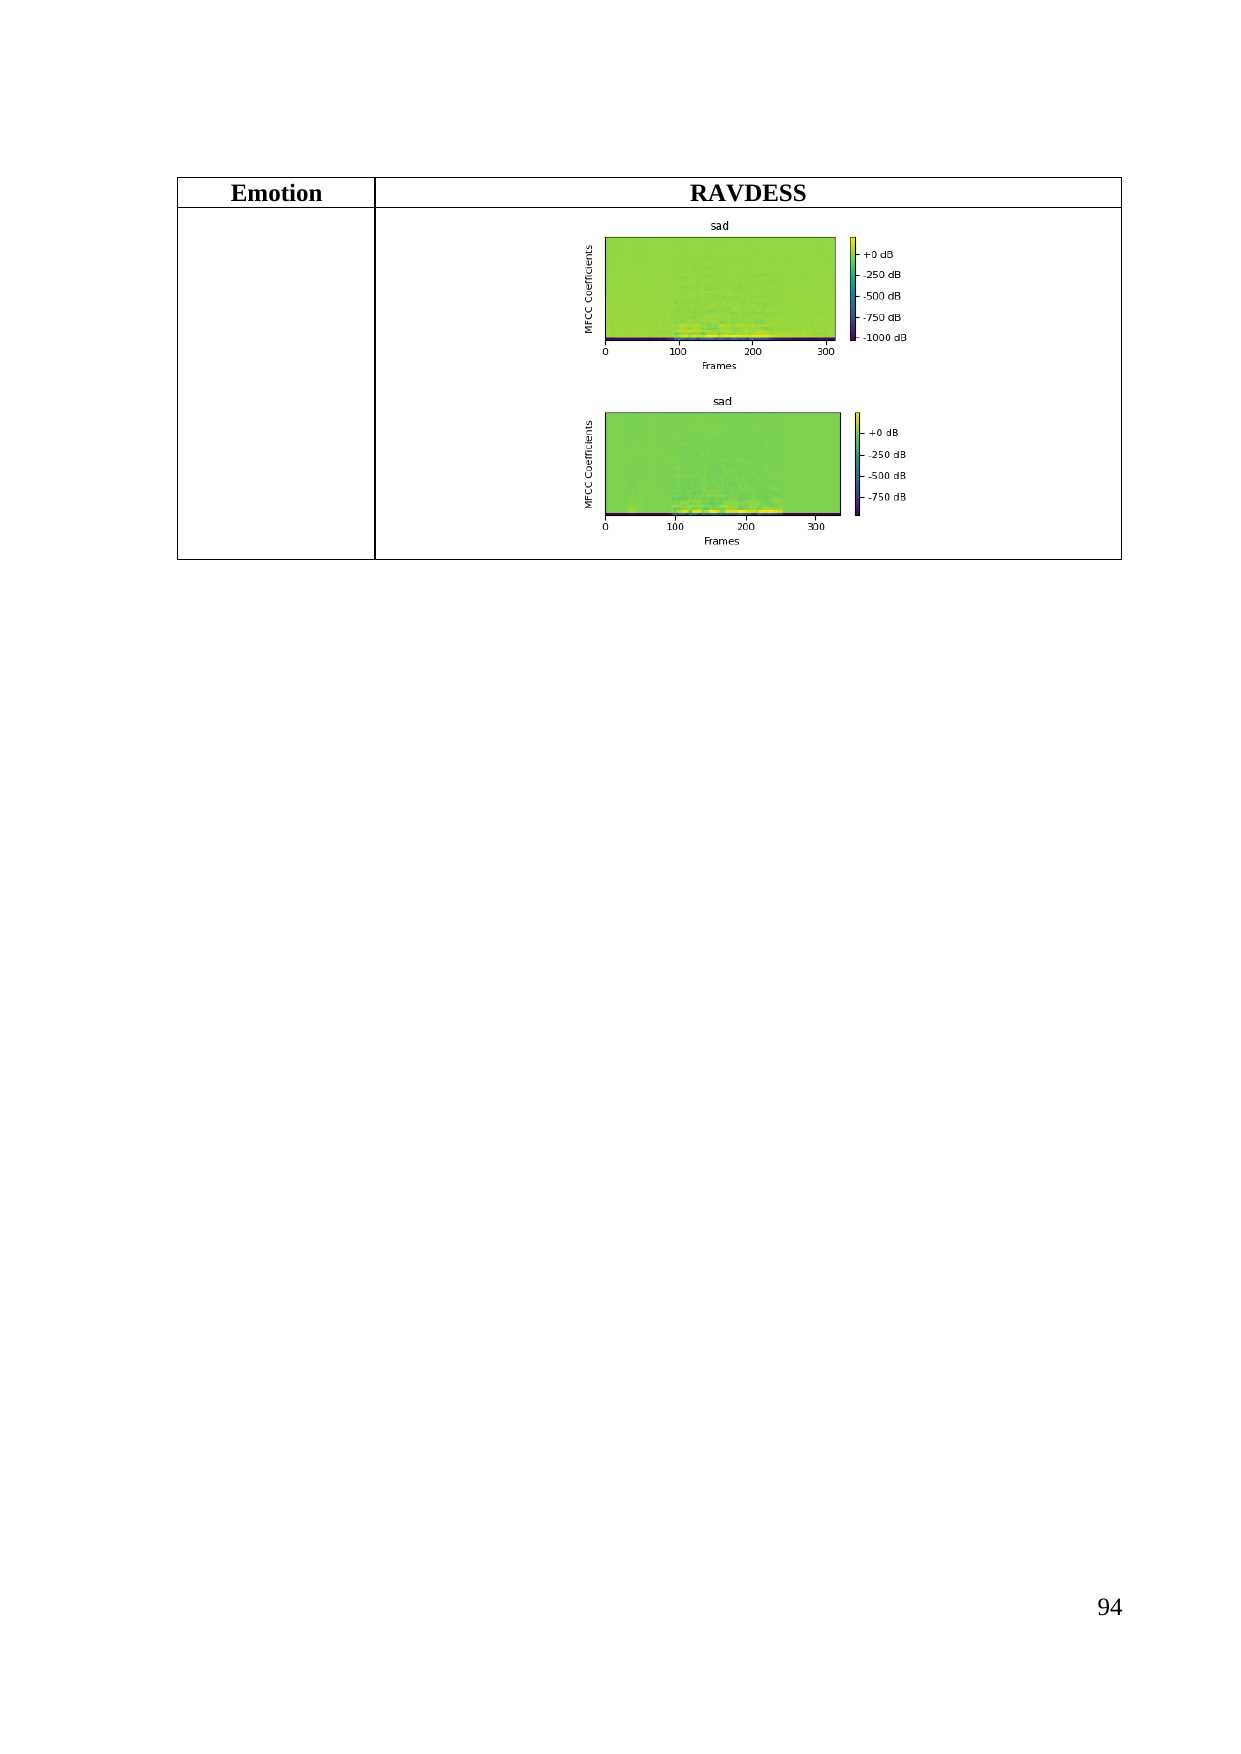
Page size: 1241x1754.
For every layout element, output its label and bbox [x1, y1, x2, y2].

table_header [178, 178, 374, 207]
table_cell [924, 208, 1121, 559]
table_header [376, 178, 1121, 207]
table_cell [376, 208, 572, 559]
picture [572, 208, 924, 559]
